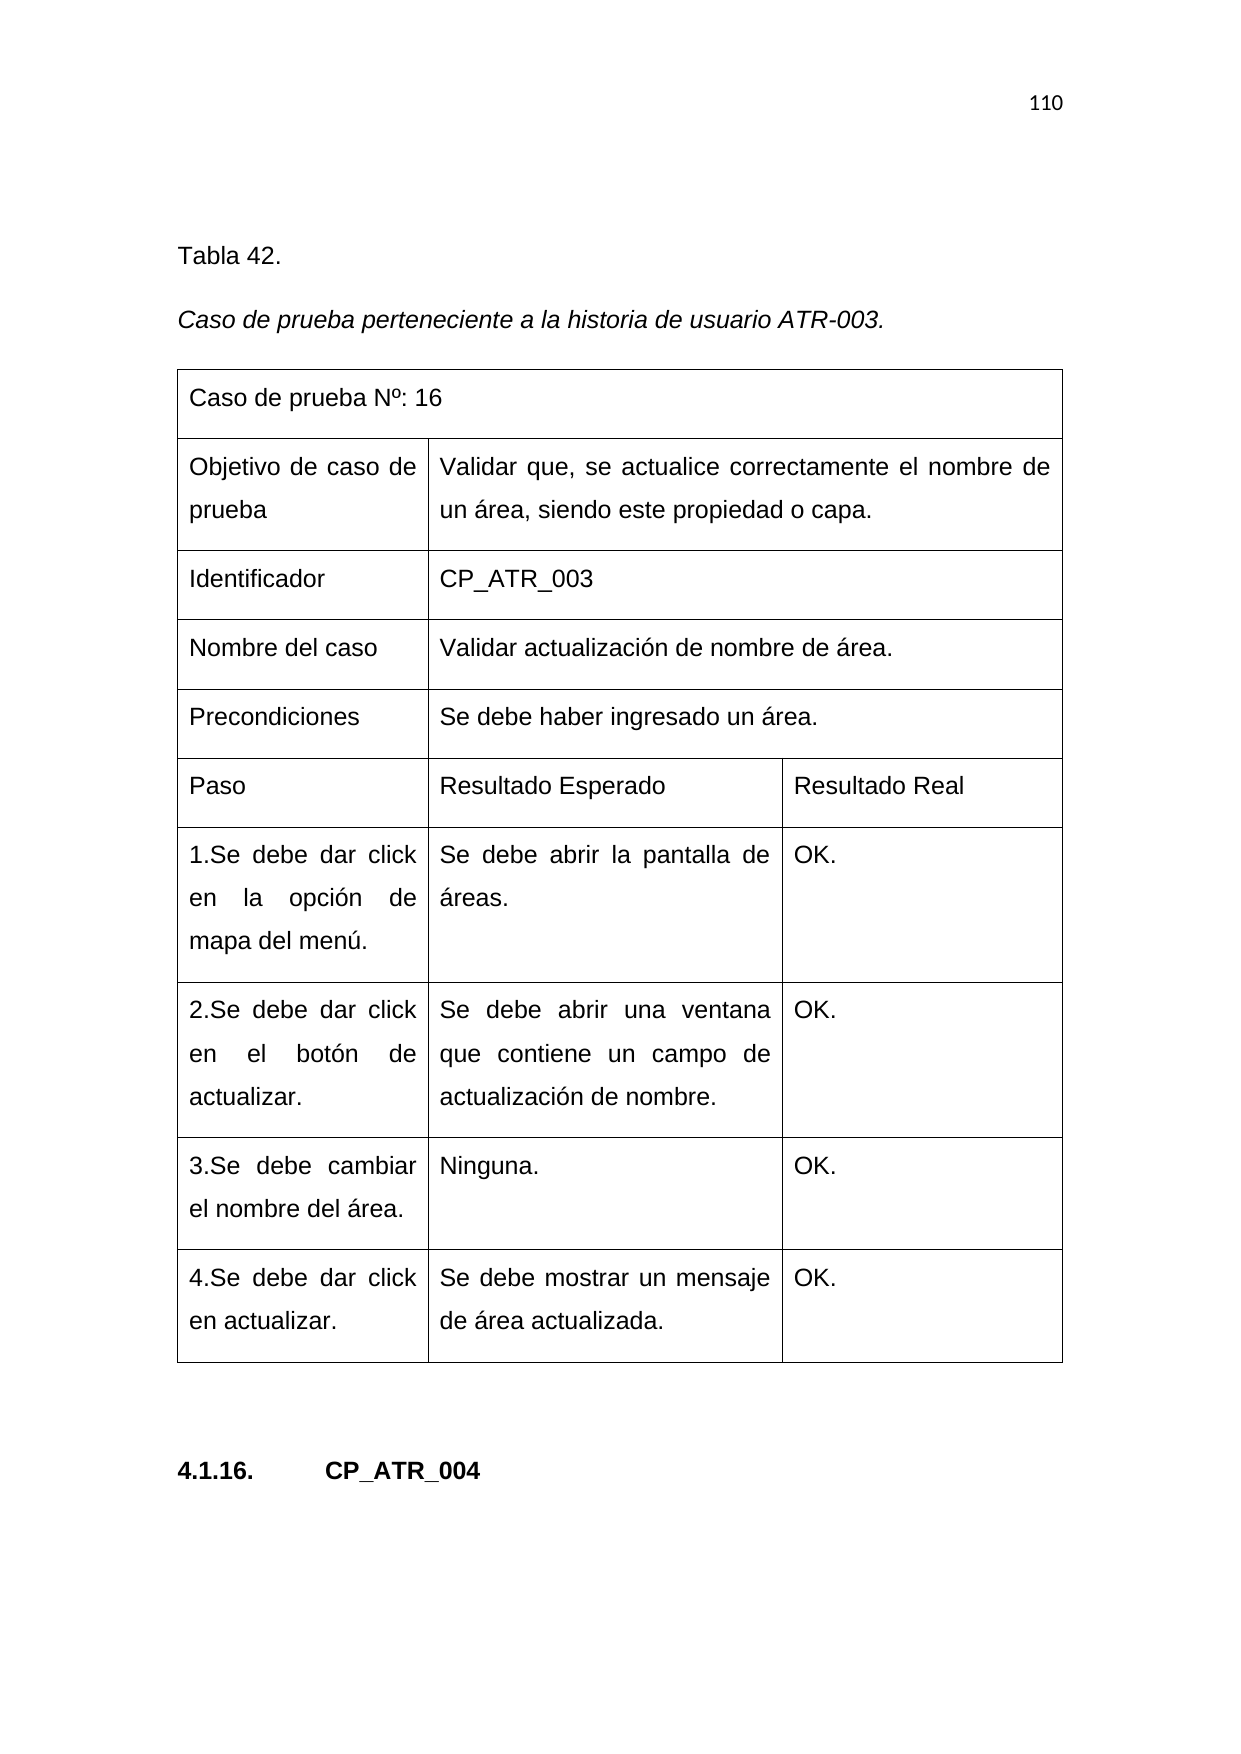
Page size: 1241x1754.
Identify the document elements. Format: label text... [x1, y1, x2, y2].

table_cell Validar que, se actualice correctamente el nombre de un área, siendo este propiedad o capa. [429, 439, 1062, 550]
table_header Caso de prueba Nº: 16 [178, 370, 1062, 438]
table_cell OK. [783, 828, 1062, 982]
table_cell Objetivo de caso de prueba [178, 439, 428, 550]
table_cell OK. [783, 983, 1062, 1137]
table_cell 2.Se debe dar click en el botón de actualizar. [178, 983, 428, 1137]
table_cell Se debe mostrar un mensaje de área actualizada. [429, 1250, 782, 1362]
table_cell OK. [783, 1250, 1062, 1362]
text Caso de prueba perteneciente a la historia de usuario ATR-003. [177, 305, 1063, 334]
table_cell Precondiciones [178, 690, 428, 757]
table_cell Ninguna. [429, 1138, 782, 1249]
table_cell Resultado Real [783, 759, 1062, 827]
table_cell Validar actualización de nombre de área. [429, 620, 1062, 688]
table_cell 3.Se debe cambiar el nombre del área. [178, 1138, 428, 1249]
table_cell 1.Se debe dar click en la opción de mapa del menú. [178, 828, 428, 982]
table_cell Se debe haber ingresado un área. [429, 690, 1062, 757]
table_cell OK. [783, 1138, 1062, 1249]
table_cell Identificador [178, 551, 428, 619]
table_cell 4.Se debe dar click en actualizar. [178, 1250, 428, 1362]
table_cell Se debe abrir una ventana que contiene un campo de actualización de nombre. [429, 983, 782, 1137]
table_cell Resultado Esperado [429, 759, 782, 827]
subtitle CP_ATR_004 [177, 1456, 1063, 1484]
table_cell Se debe abrir la pantalla de áreas. [429, 828, 782, 982]
text Tabla 42. [177, 241, 1063, 270]
table_cell Paso [178, 759, 428, 827]
table_cell CP_ATR_003 [429, 551, 1062, 619]
table_cell Nombre del caso [178, 620, 428, 688]
